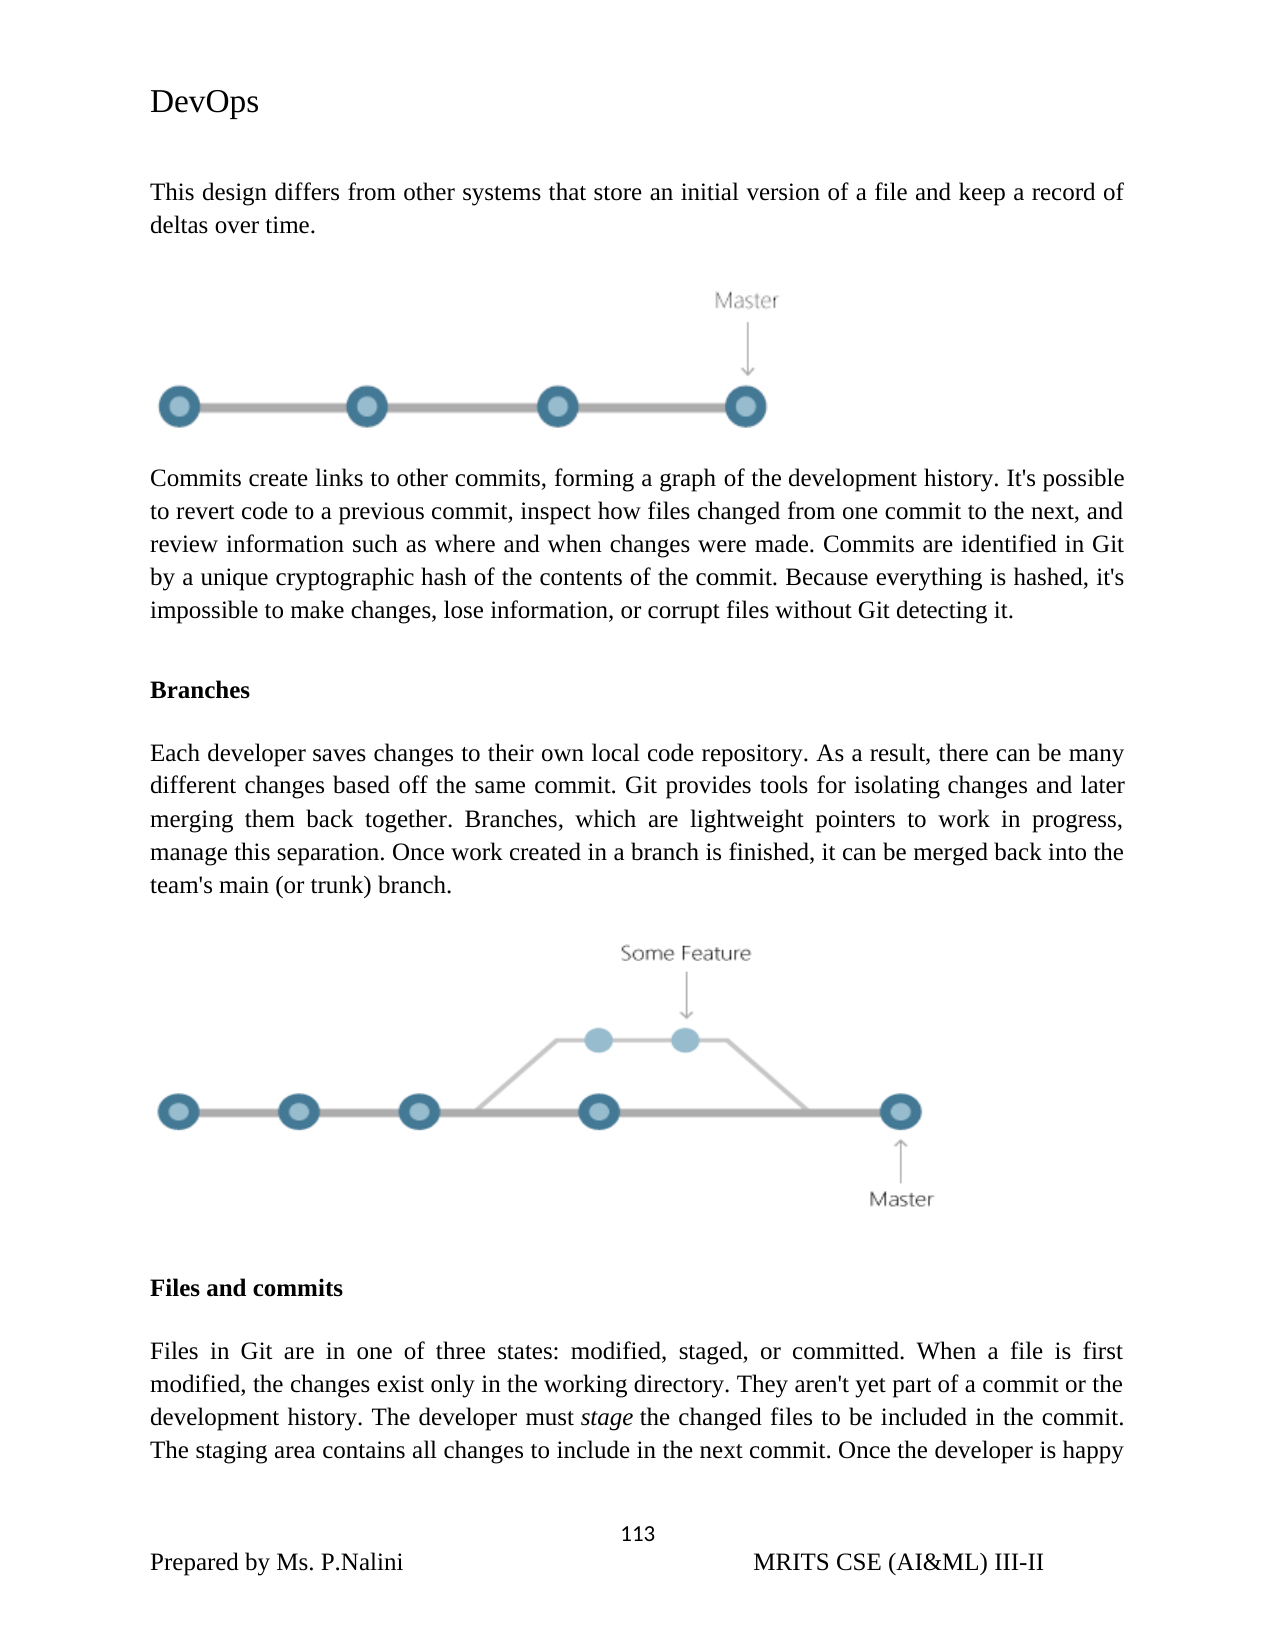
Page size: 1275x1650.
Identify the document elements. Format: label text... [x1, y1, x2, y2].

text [150, 1336, 1125, 1463]
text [150, 177, 1125, 239]
picture [150, 931, 966, 1223]
picture [150, 272, 813, 430]
text Each developer saves changes to their own local code repository. As a result, there can be many different changes based off the same commit. Git provides tools for isolating changes and later merging them back together. Branches, which are lightweight pointers to work in progress, manage this separation. Once work created in a branch is finished, it can be merged back into the team's main (or trunk) branch. [150, 738, 1125, 898]
subtitle Branches [150, 675, 1125, 704]
text Commits create links to other commits, forming a graph of the development history. It's possible to revert code to a previous commit, inspect how files changed from one commit to the next, and review information such as where and when changes were made. Commits are identified in Git by a unique cryptographic hash of the contents of the commit. Because everything is hashed, it's impossible to make changes, lose information, or corrupt files without Git detecting it. [150, 463, 1125, 624]
subtitle Files and commits [150, 1273, 1125, 1302]
